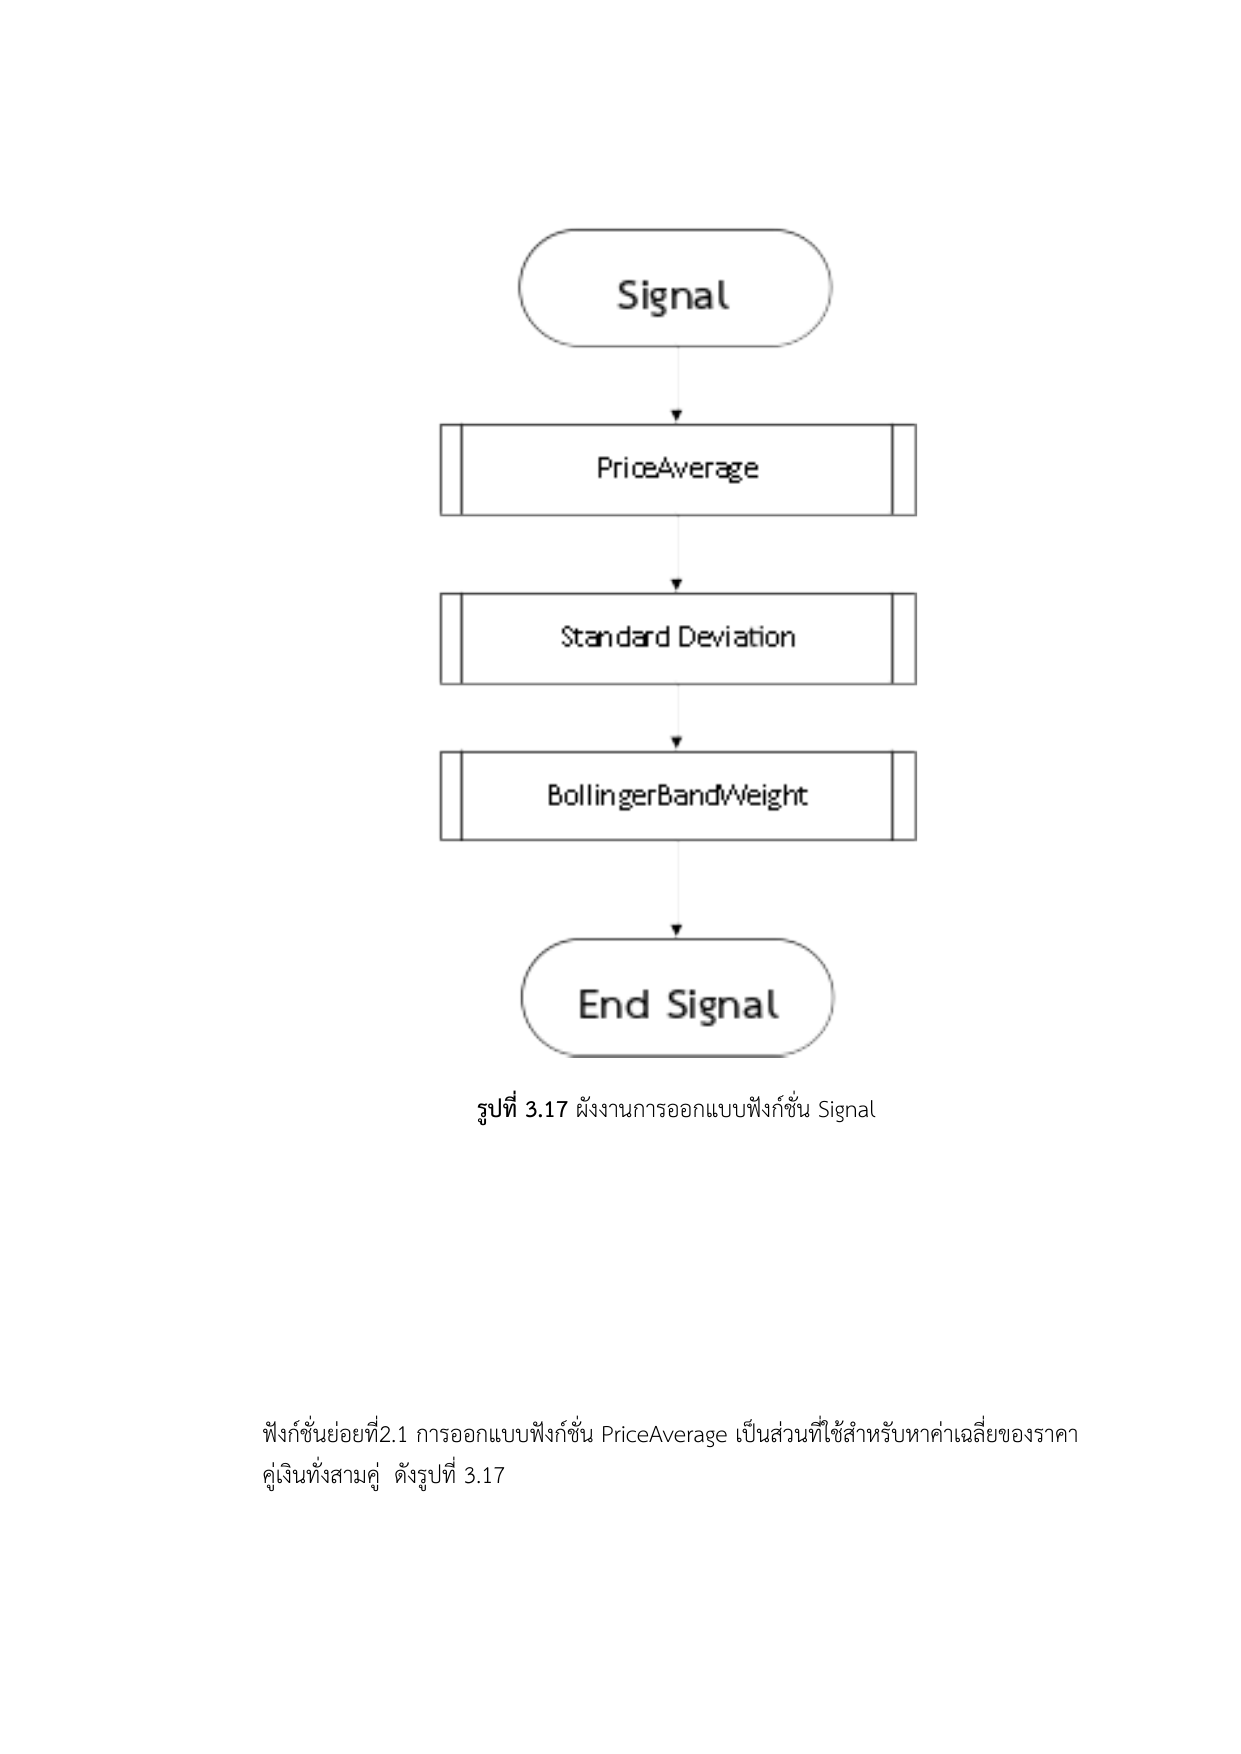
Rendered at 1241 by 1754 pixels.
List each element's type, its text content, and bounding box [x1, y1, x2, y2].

text รูปที่ 3.17 ผังงานการออกแบบฟังก์ชั่น Signal [262, 1088, 1090, 1126]
text ฟังก์ชั่นย่อยที่2.1 การออกแบบฟังก์ชั่น PriceAverage เป็นส่วนที่ใช้สำหรับหาค่าเฉลี่ยของราคา คู่เงินทั่งสามคู่ ดังรูปที่ 3.17 [262, 1332, 1090, 1491]
